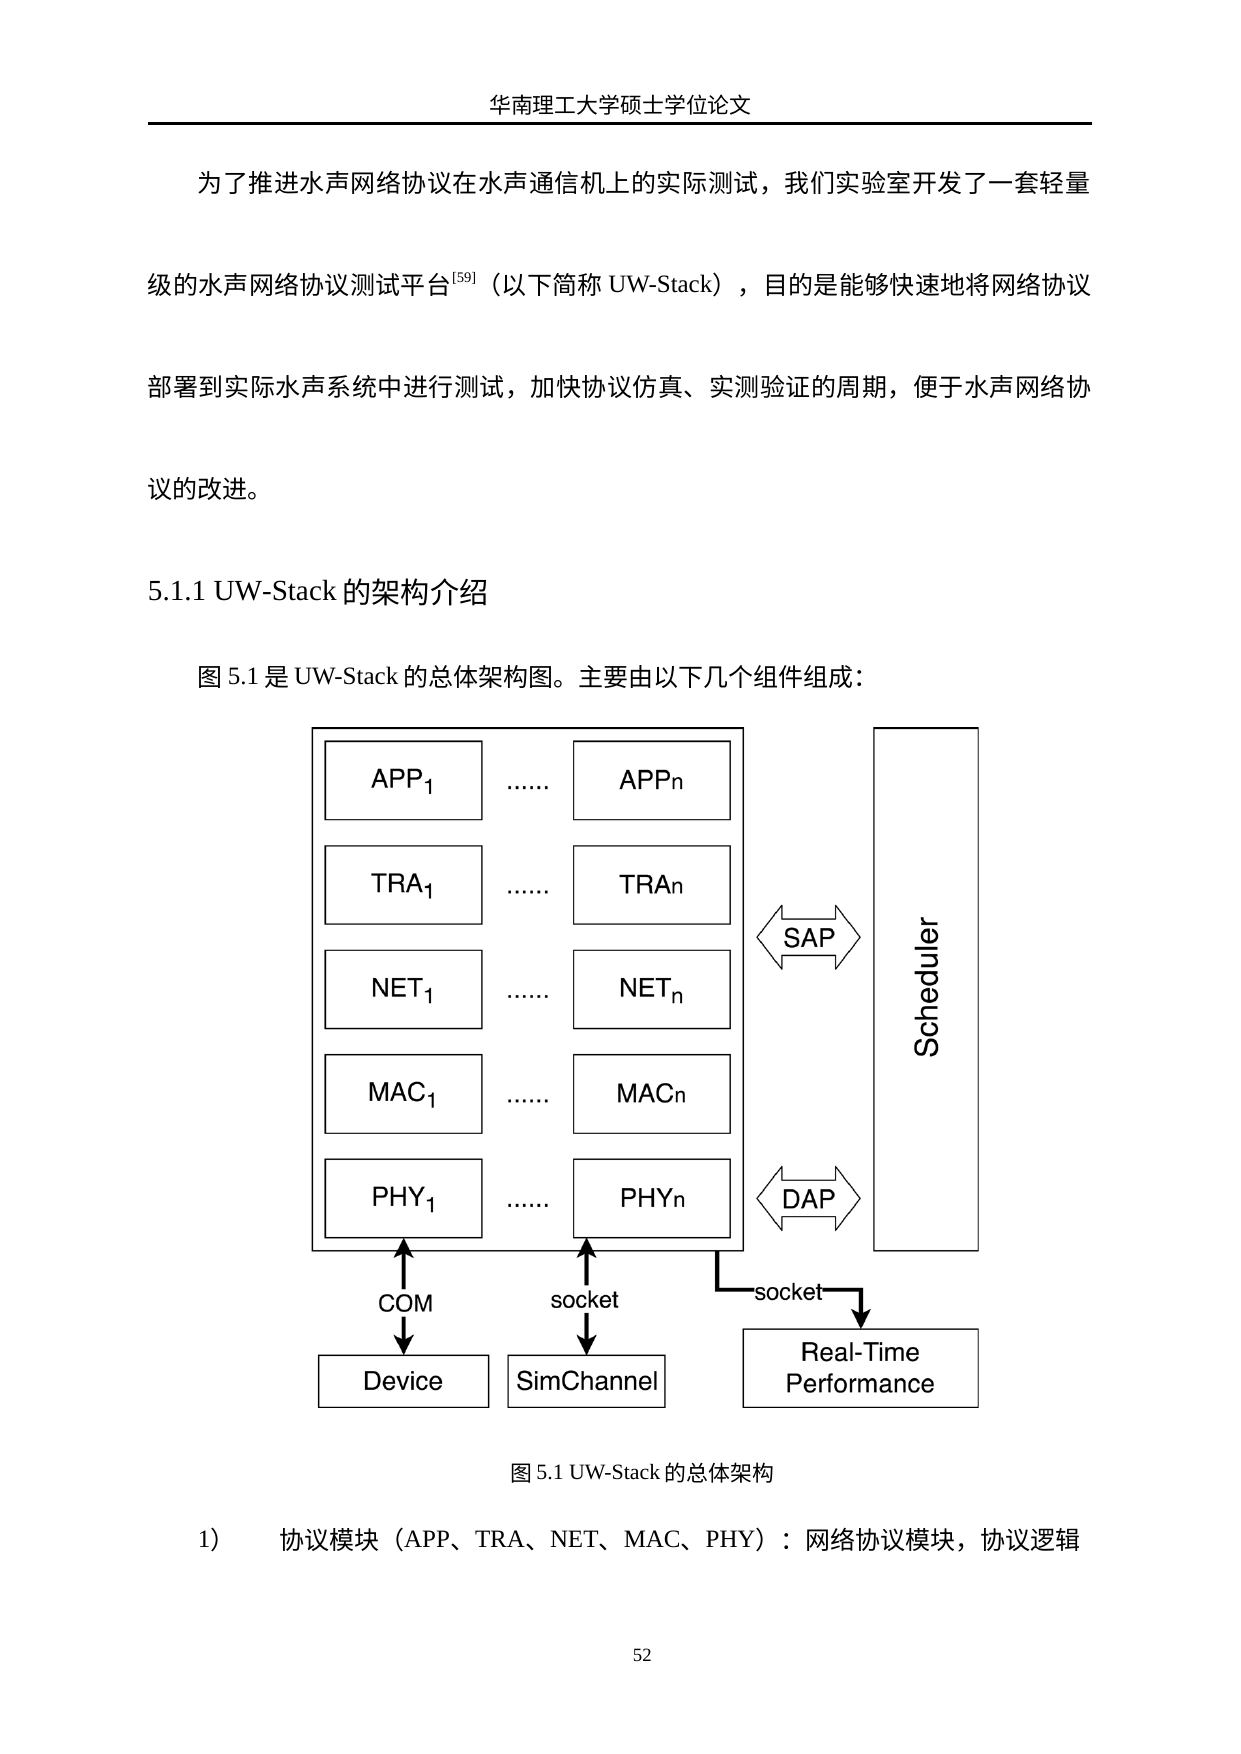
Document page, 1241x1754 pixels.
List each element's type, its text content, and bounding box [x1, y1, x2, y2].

text 图5.1 UW-Stack的总体架构 [148, 1455, 1092, 1489]
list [198, 1504, 1092, 1572]
text 图5.1是UW-Stack的总体架构图。主要由以下几个组件组成： [148, 641, 1092, 709]
picture [311, 727, 979, 1408]
subtitle 5.1.1 UW-Stack的架构介绍 [148, 556, 1067, 624]
text 为了推进水声网络协议在水声通信机上的实际测试，我们实验室开发了一套轻量级的水声网络协议测试平台[59]（以下简称UW-Stack），目的是能够快速地将网络协议部署到实际水声系统中进行测试，加快协议仿真、实测验证的周期，便于水声网络协议的改进。 [148, 148, 1092, 521]
